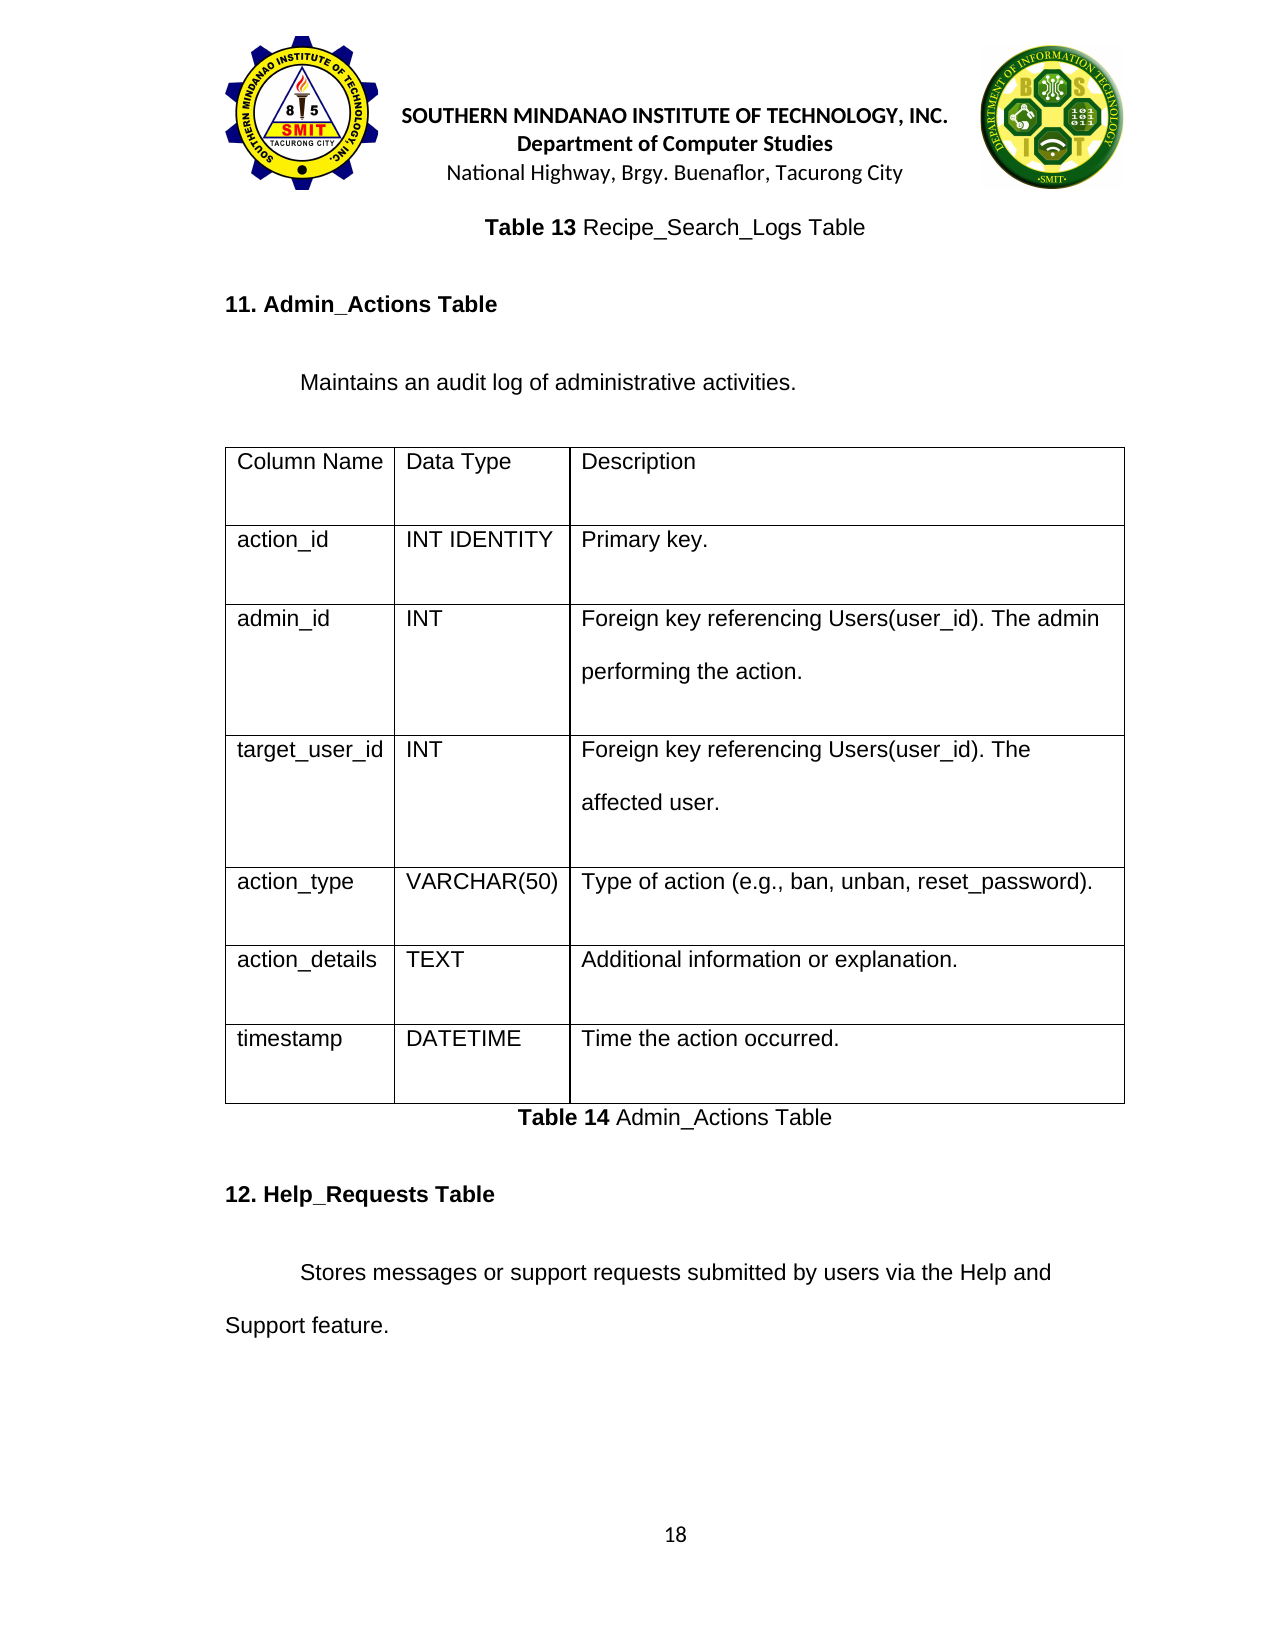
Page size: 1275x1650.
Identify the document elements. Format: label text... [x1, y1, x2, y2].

table_header Column Name [226, 448, 394, 525]
table_cell INT [395, 736, 569, 867]
text Maintains an audit log of administrative activities. [225, 369, 1125, 395]
table_cell Primary key. [571, 526, 1124, 604]
text Table 14 Admin_Actions Table [225, 1104, 1125, 1130]
picture [225, 36, 379, 190]
table_cell INT IDENTITY [395, 526, 569, 604]
table_cell VARCHAR(50) [395, 868, 569, 945]
table_cell DATETIME [395, 1025, 569, 1103]
table_cell action_id [226, 526, 394, 604]
table_cell action_details [226, 946, 394, 1024]
picture [980, 45, 1124, 189]
table_cell Type of action (e.g., ban, unban, reset_password). [571, 868, 1124, 945]
table_cell Time the action occurred. [571, 1025, 1124, 1103]
table_cell action_type [226, 868, 394, 945]
table_cell Foreign key referencing Users(user_id). The affected user. [571, 736, 1124, 867]
table_cell admin_id [226, 605, 394, 735]
text 11. Admin_Actions Table [225, 291, 1125, 318]
table_cell Foreign key referencing Users(user_id). The admin performing the action. [571, 605, 1124, 735]
table_cell timestamp [226, 1025, 394, 1103]
table_header Data Type [395, 448, 569, 525]
text Table 13 Recipe_Search_Logs Table [225, 214, 1125, 240]
text 12. Help_Requests Table [225, 1181, 1125, 1208]
table_cell Additional information or explanation. [571, 946, 1124, 1024]
table_cell target_user_id [226, 736, 394, 867]
text Stores messages or support requests submitted by users via the Help and Support feature. [225, 1259, 1125, 1338]
table_cell INT [395, 605, 569, 735]
table_header Description [571, 448, 1124, 525]
table_cell TEXT [395, 946, 569, 1024]
